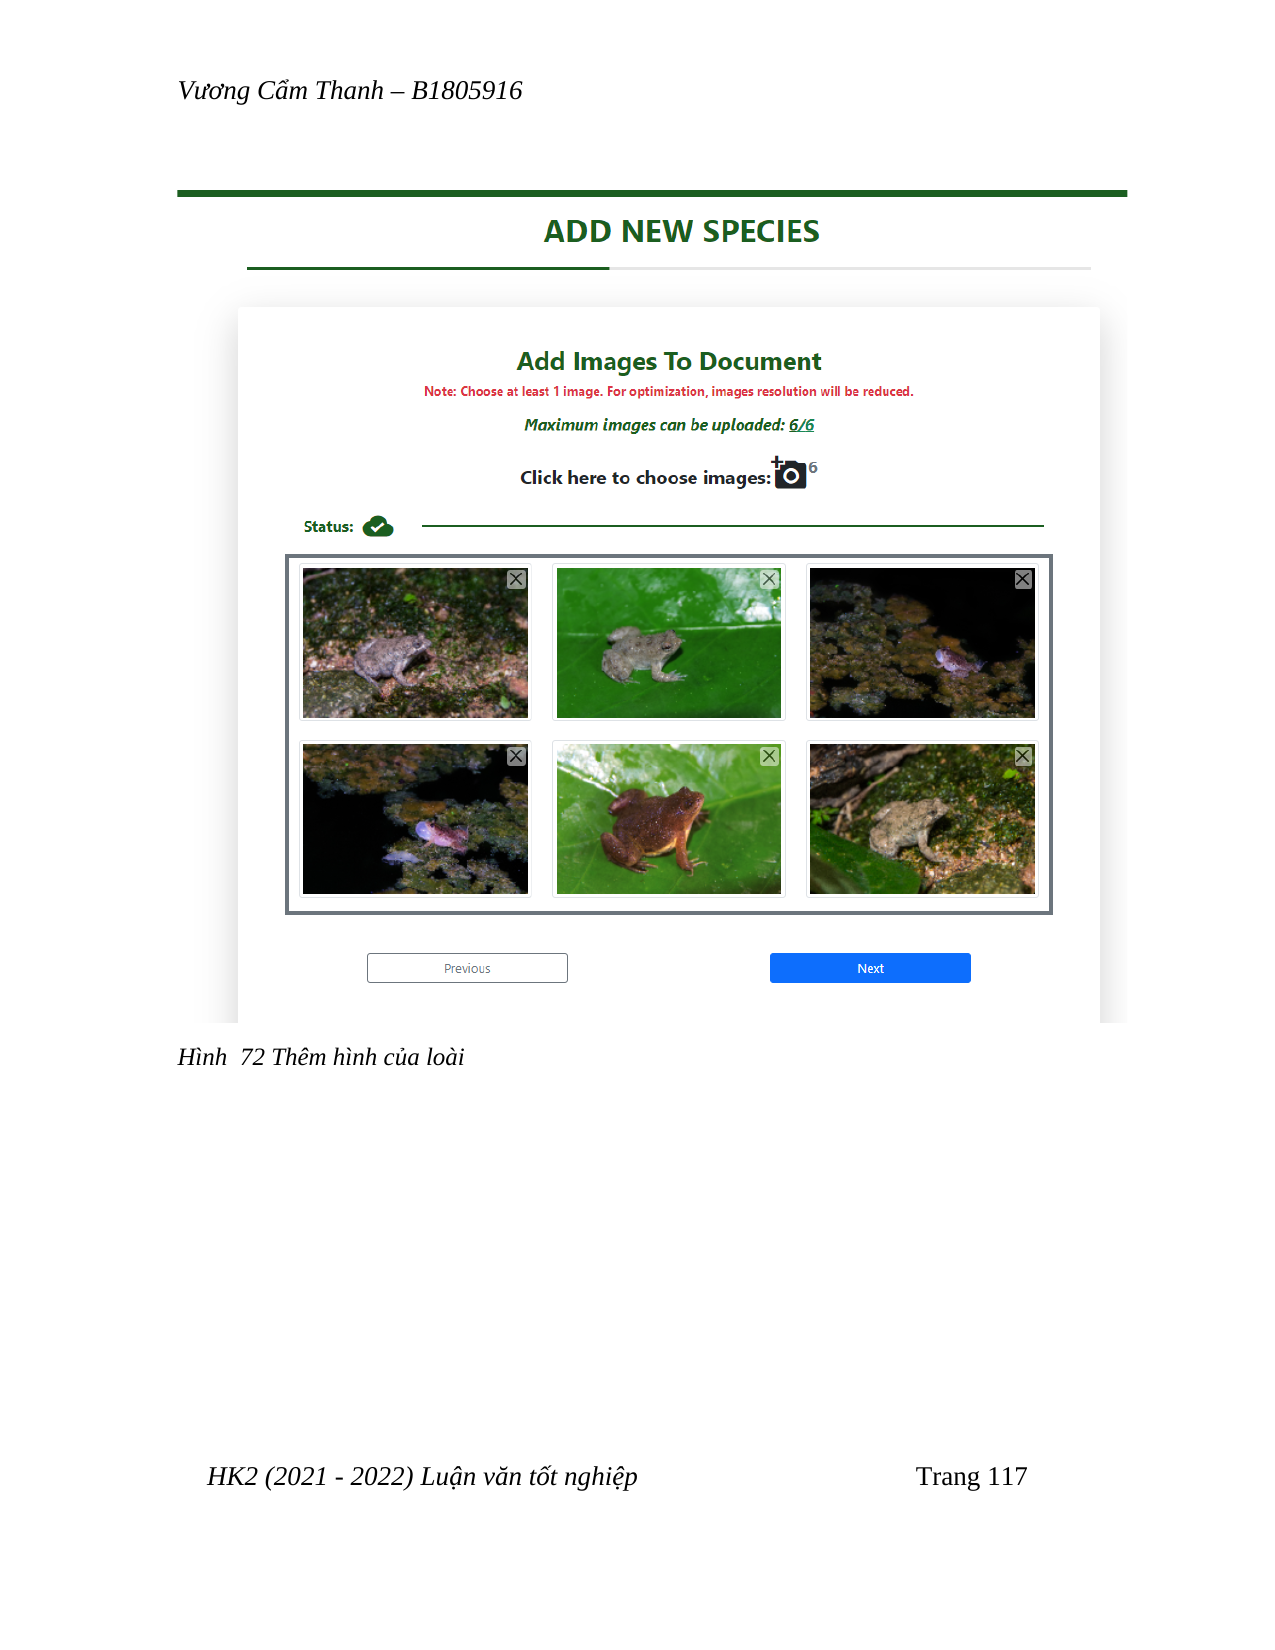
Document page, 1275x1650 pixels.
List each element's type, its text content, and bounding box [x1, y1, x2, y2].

picture [177, 190, 1128, 1023]
